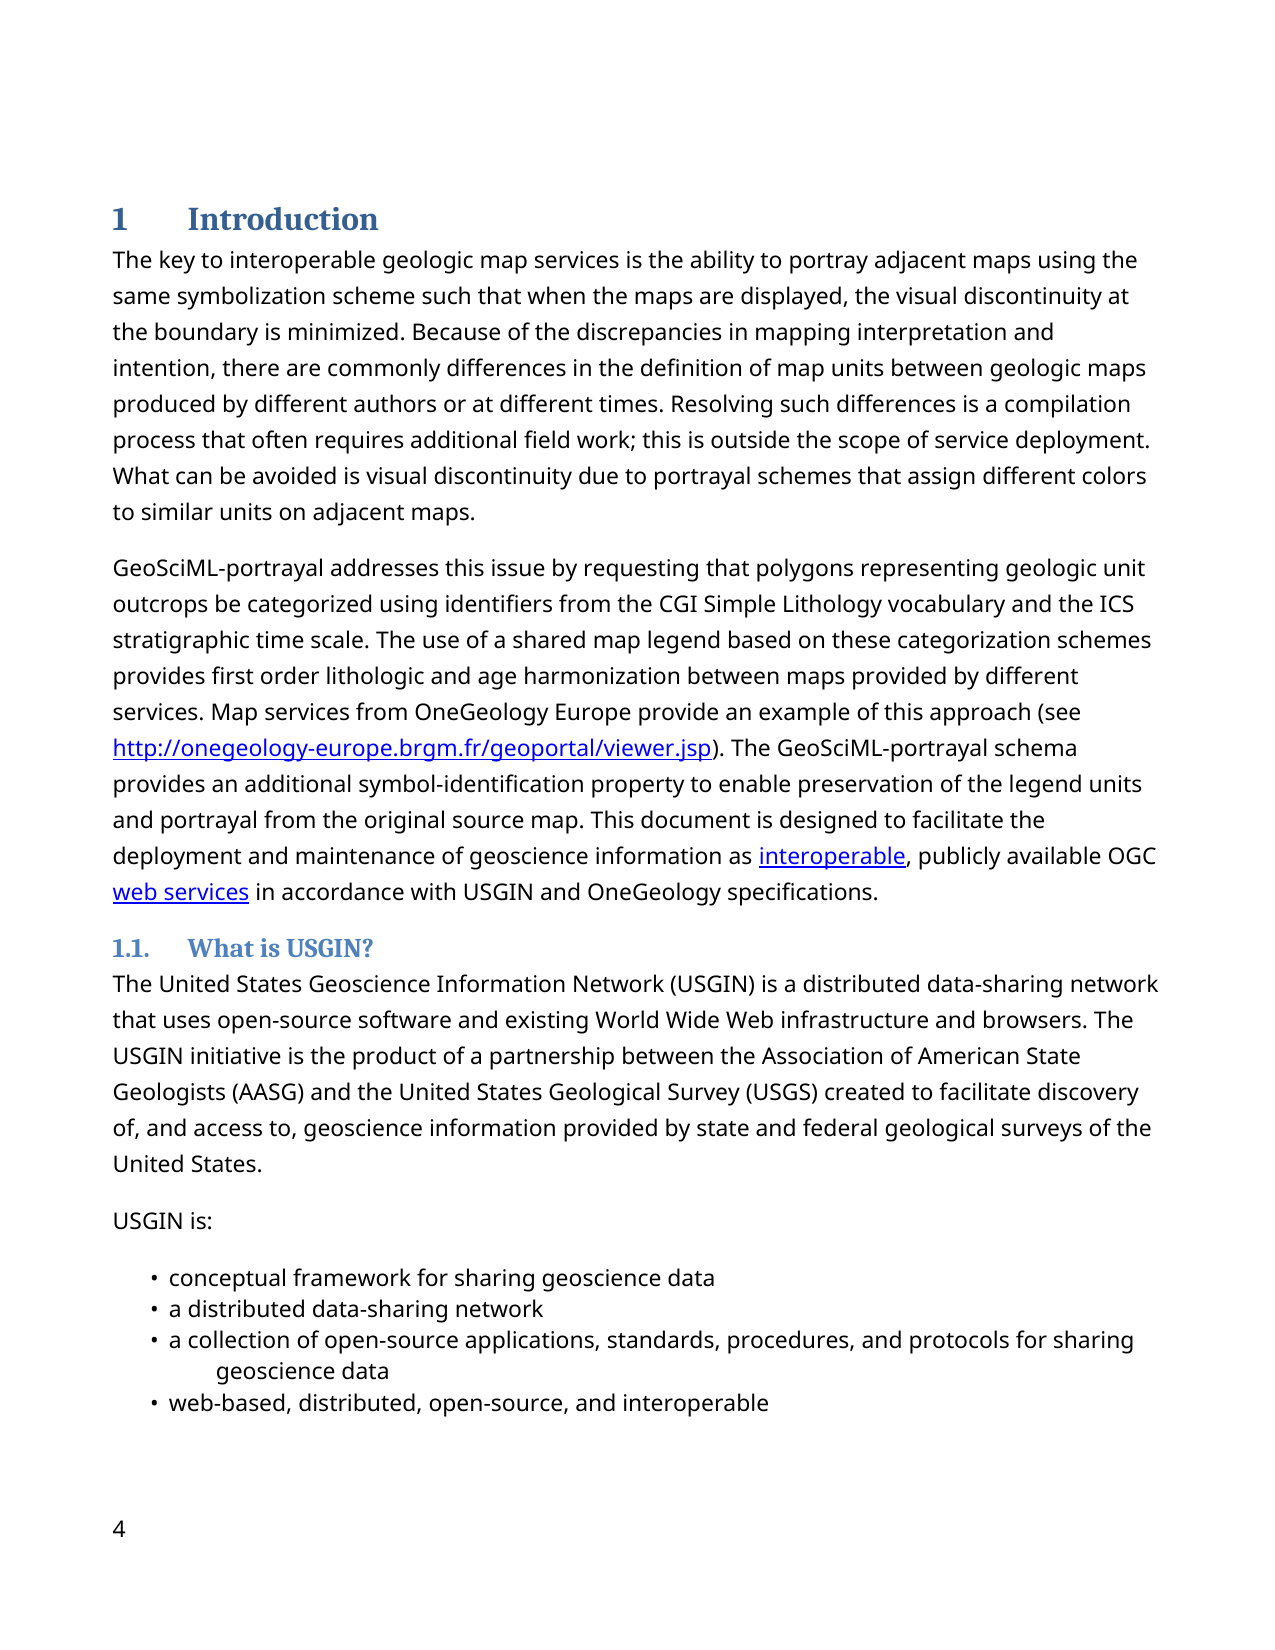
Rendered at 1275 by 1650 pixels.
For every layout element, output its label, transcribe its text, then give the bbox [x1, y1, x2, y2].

text • a distributed data-sharing network [150, 1293, 1162, 1324]
text • conceptual framework for sharing geoscience data [150, 1262, 1162, 1293]
text The key to interoperable geologic map services is the ability to portray adjacent maps using the same symbolization scheme such that when the maps are displayed, the visual discontinuity at the boundary is minimized. Because of the discrepancies in mapping interpretation and intention, there are commonly differences in the definition of map units between geologic maps produced by different authors or at different times. Resolving such differences is a compilation process that often requires additional field work; this is outside the scope of service deployment. What can be avoided is visual discontinuity due to portrayal schemes that assign different colors to similar units on adjacent maps. [112, 244, 1162, 527]
text • web-based, distributed, open-source, and interoperable [150, 1387, 1162, 1418]
text The United States Geoscience Information Network (USGIN) is a distributed data-sharing network that uses open-source software and existing World Wide Web infrastructure and browsers. The USGIN initiative is the product of a partnership between the Association of American State Geologists (AASG) and the United States Geological Survey (USGS) created to facilitate discovery of, and access to, geoscience information provided by state and federal geological surveys of the United States. [112, 968, 1162, 1179]
text GeoSciML-portrayal addresses this issue by requesting that polygons representing geologic unit outcrops be categorized using identifiers from the CGI Simple Lithology vocabulary and the ICS stratigraphic time scale. The use of a shared map legend based on these categorization schemes provides first order lithologic and age harmonization between maps provided by different services. Map services from OneGeology Europe provide an example of this approach (see http://onegeology-europe.brgm.fr/geoportal/viewer.jsp). The GeoSciML-portrayal schema provides an additional symbol-identification property to enable preservation of the legend units and portrayal from the original source map. This document is designed to facilitate the deployment and maintenance of geoscience information as interoperable, publicly available OGC web services in accordance with USGIN and OneGeology specifications. [112, 552, 1162, 907]
subtitle 1 Introduction [112, 200, 1162, 238]
subtitle What is USGIN? [112, 933, 1162, 964]
text • a collection of open-source applications, standards, procedures, and protocols for sharing geoscience data [150, 1324, 1162, 1387]
text USGIN is: [112, 1205, 1162, 1236]
